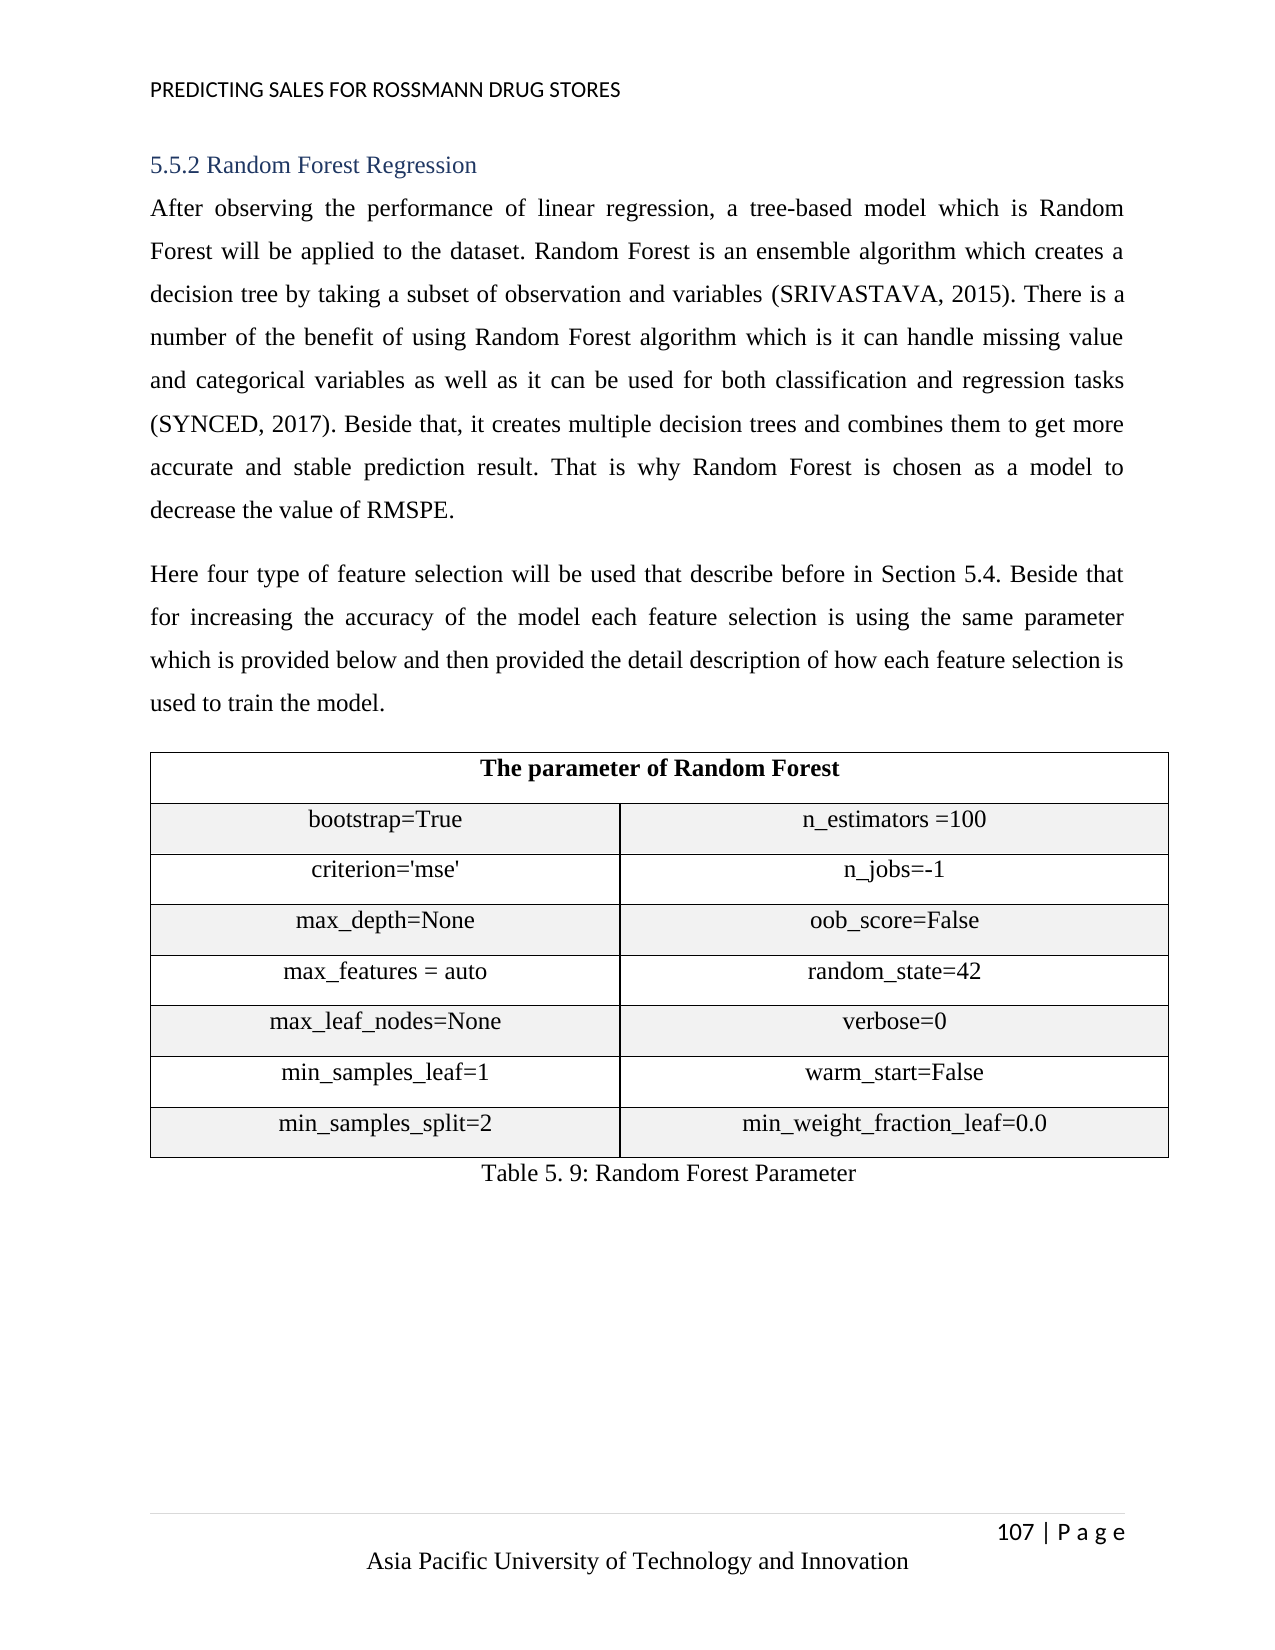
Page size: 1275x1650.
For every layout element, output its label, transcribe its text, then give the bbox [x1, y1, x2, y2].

table_cell warm_start=False [621, 1057, 1168, 1107]
text Table 5. 9: Random Forest Parameter [150, 1158, 1125, 1187]
table_cell n_estimators =100 [621, 804, 1168, 853]
text After observing the performance of linear regression, a tree-based model which is Random Forest will be applied to the dataset. Random Forest is an ensemble algorithm which creates a decision tree by taking a subset of observation and variables (SRIVASTAVA, 2015). There is a number of the benefit of using Random Forest algorithm which is it can handle missing value and categorical variables as well as it can be used for both classification and regression tasks (SYNCED, 2017). Beside that, it creates multiple decision trees and combines them to get more accurate and stable prediction result. That is why Random Forest is chosen as a model to decrease the value of RMSPE. [150, 193, 1125, 524]
table_cell max_depth=None [151, 905, 619, 955]
table_cell max_leaf_nodes=None [151, 1006, 619, 1056]
table_cell verbose=0 [621, 1006, 1168, 1056]
text Here four type of feature selection will be used that describe before in Section 5.4. Beside that for increasing the accuracy of the model each feature selection is using the same parameter which is provided below and then provided the detail description of how each feature selection is used to train the model. [150, 559, 1125, 717]
table_header The parameter of Random Forest [151, 753, 1168, 803]
table_cell min_samples_leaf=1 [151, 1057, 619, 1107]
table_cell criterion='mse' [151, 855, 619, 904]
table_cell min_weight_fraction_leaf=0.0 [621, 1108, 1168, 1157]
table_cell n_jobs=-1 [621, 855, 1168, 904]
table_cell random_state=42 [621, 956, 1168, 1005]
table_cell min_samples_split=2 [151, 1108, 619, 1157]
subtitle 5.5.2 Random Forest Regression [150, 150, 1125, 179]
table_cell oob_score=False [621, 905, 1168, 955]
table_cell max_features = auto [151, 956, 619, 1005]
table_cell bootstrap=True [151, 804, 619, 853]
